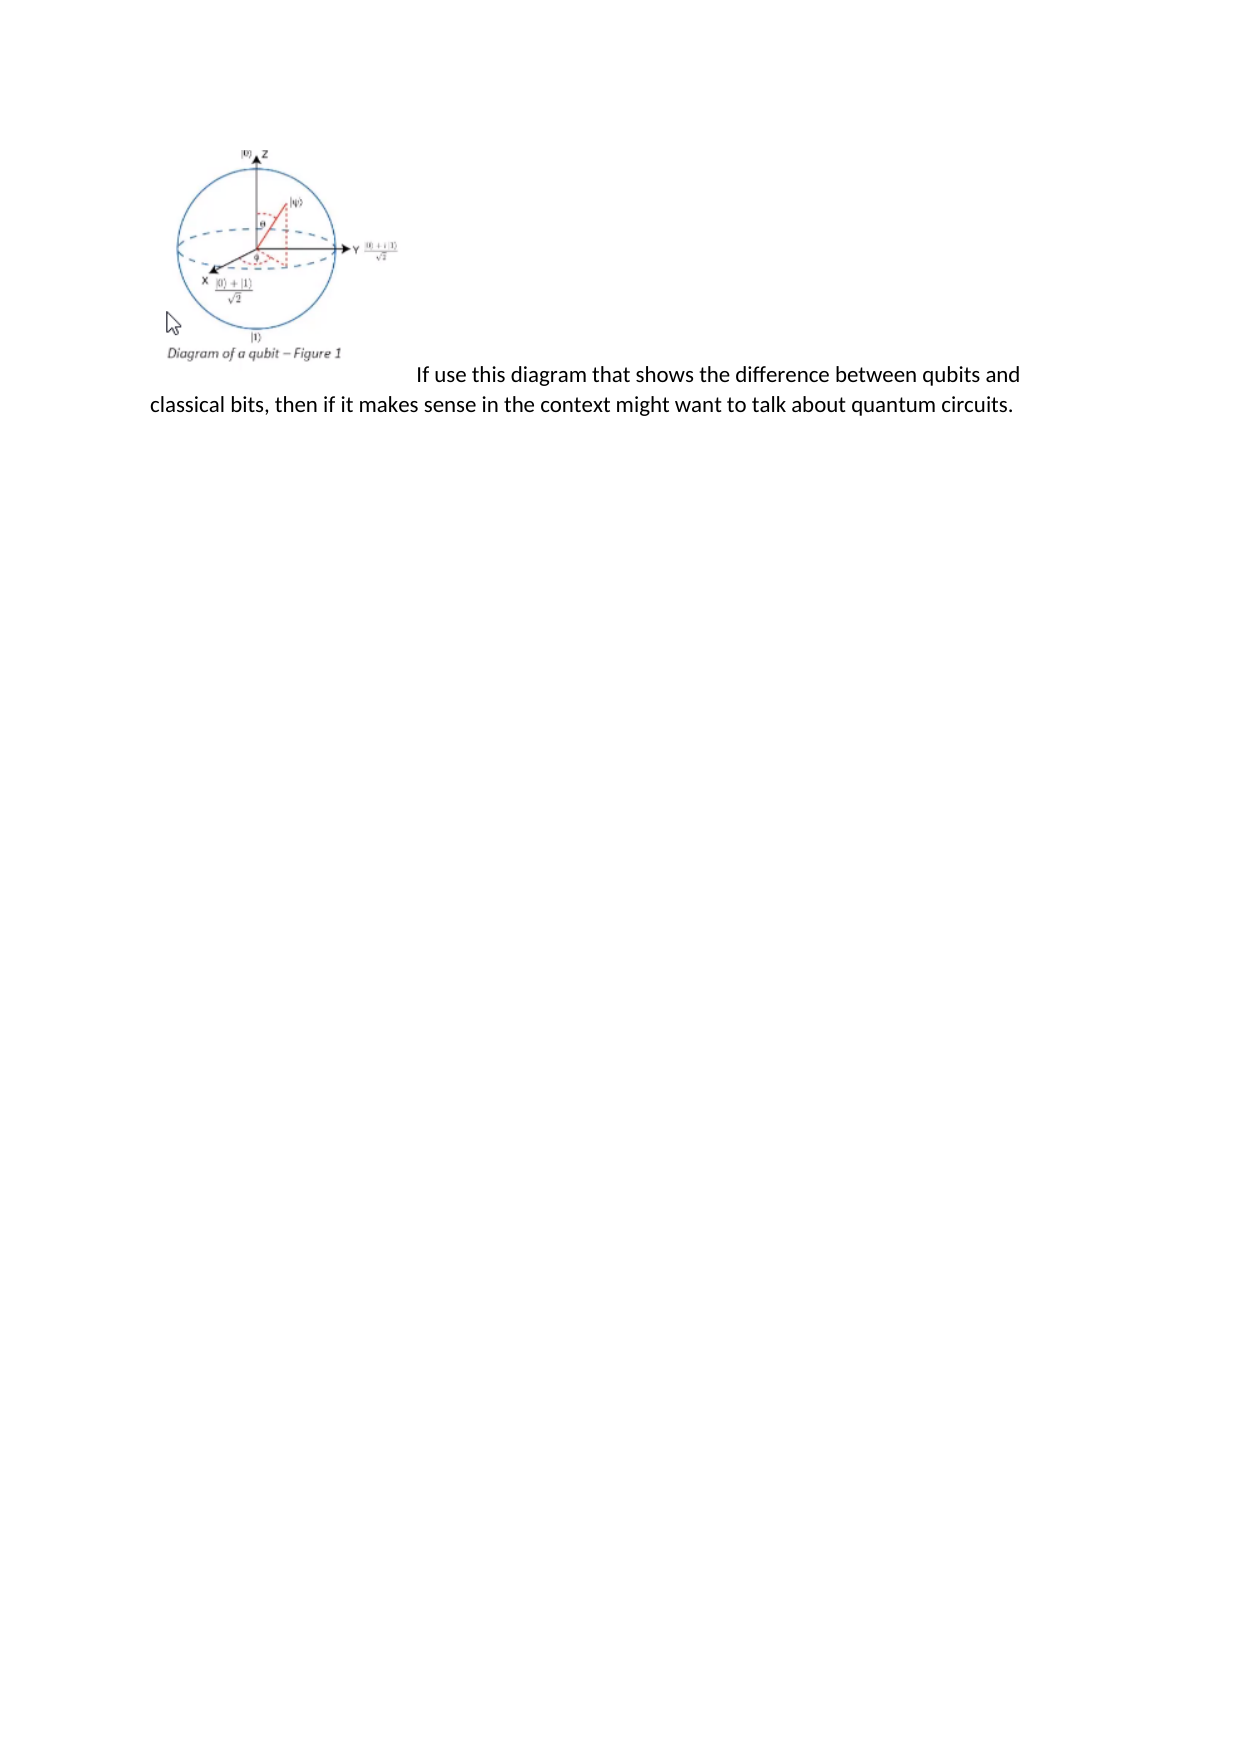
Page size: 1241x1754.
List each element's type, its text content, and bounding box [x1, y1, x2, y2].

picture [150, 150, 417, 383]
text If use this diagram that shows the difference between qubits and classical bits, then if it makes sense in the context might want to talk about quantum circuits. [150, 150, 1090, 418]
